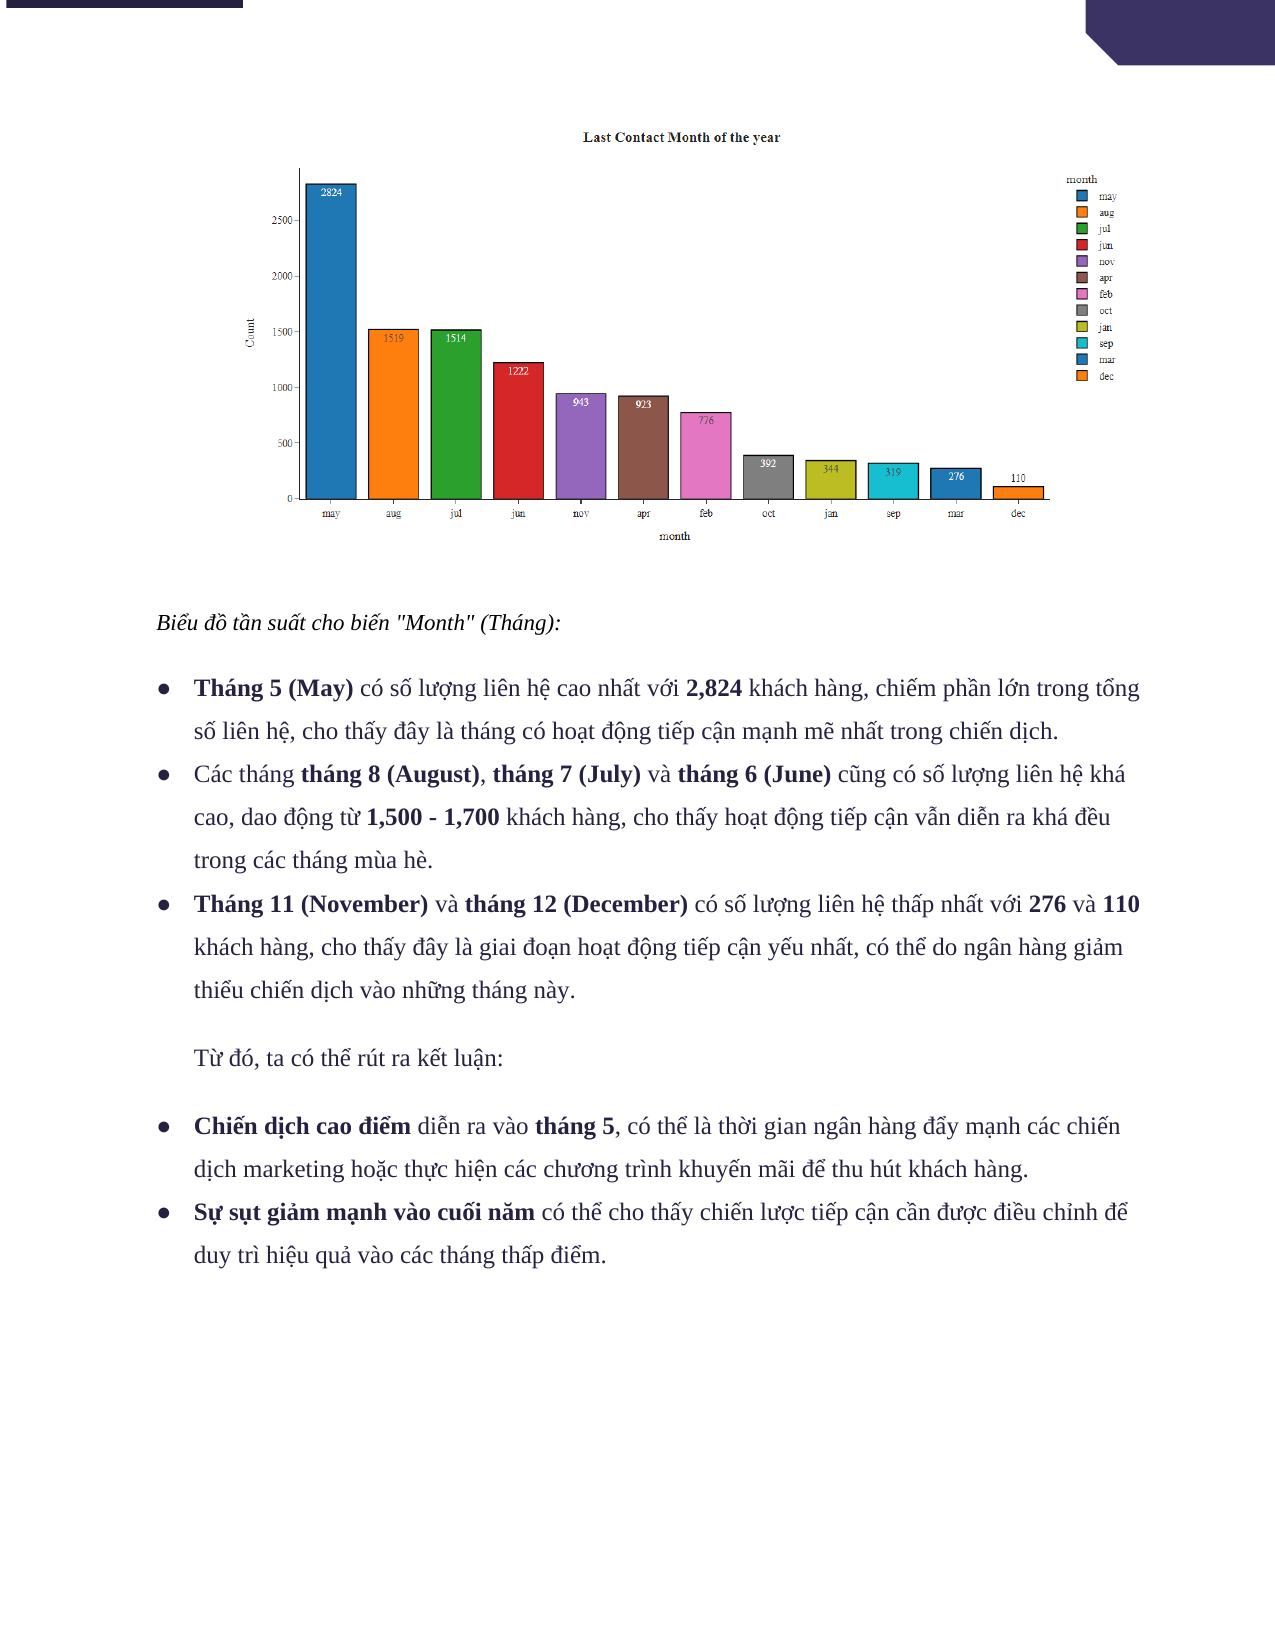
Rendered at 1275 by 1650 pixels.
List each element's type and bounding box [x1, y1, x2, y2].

picture [193, 110, 1169, 567]
